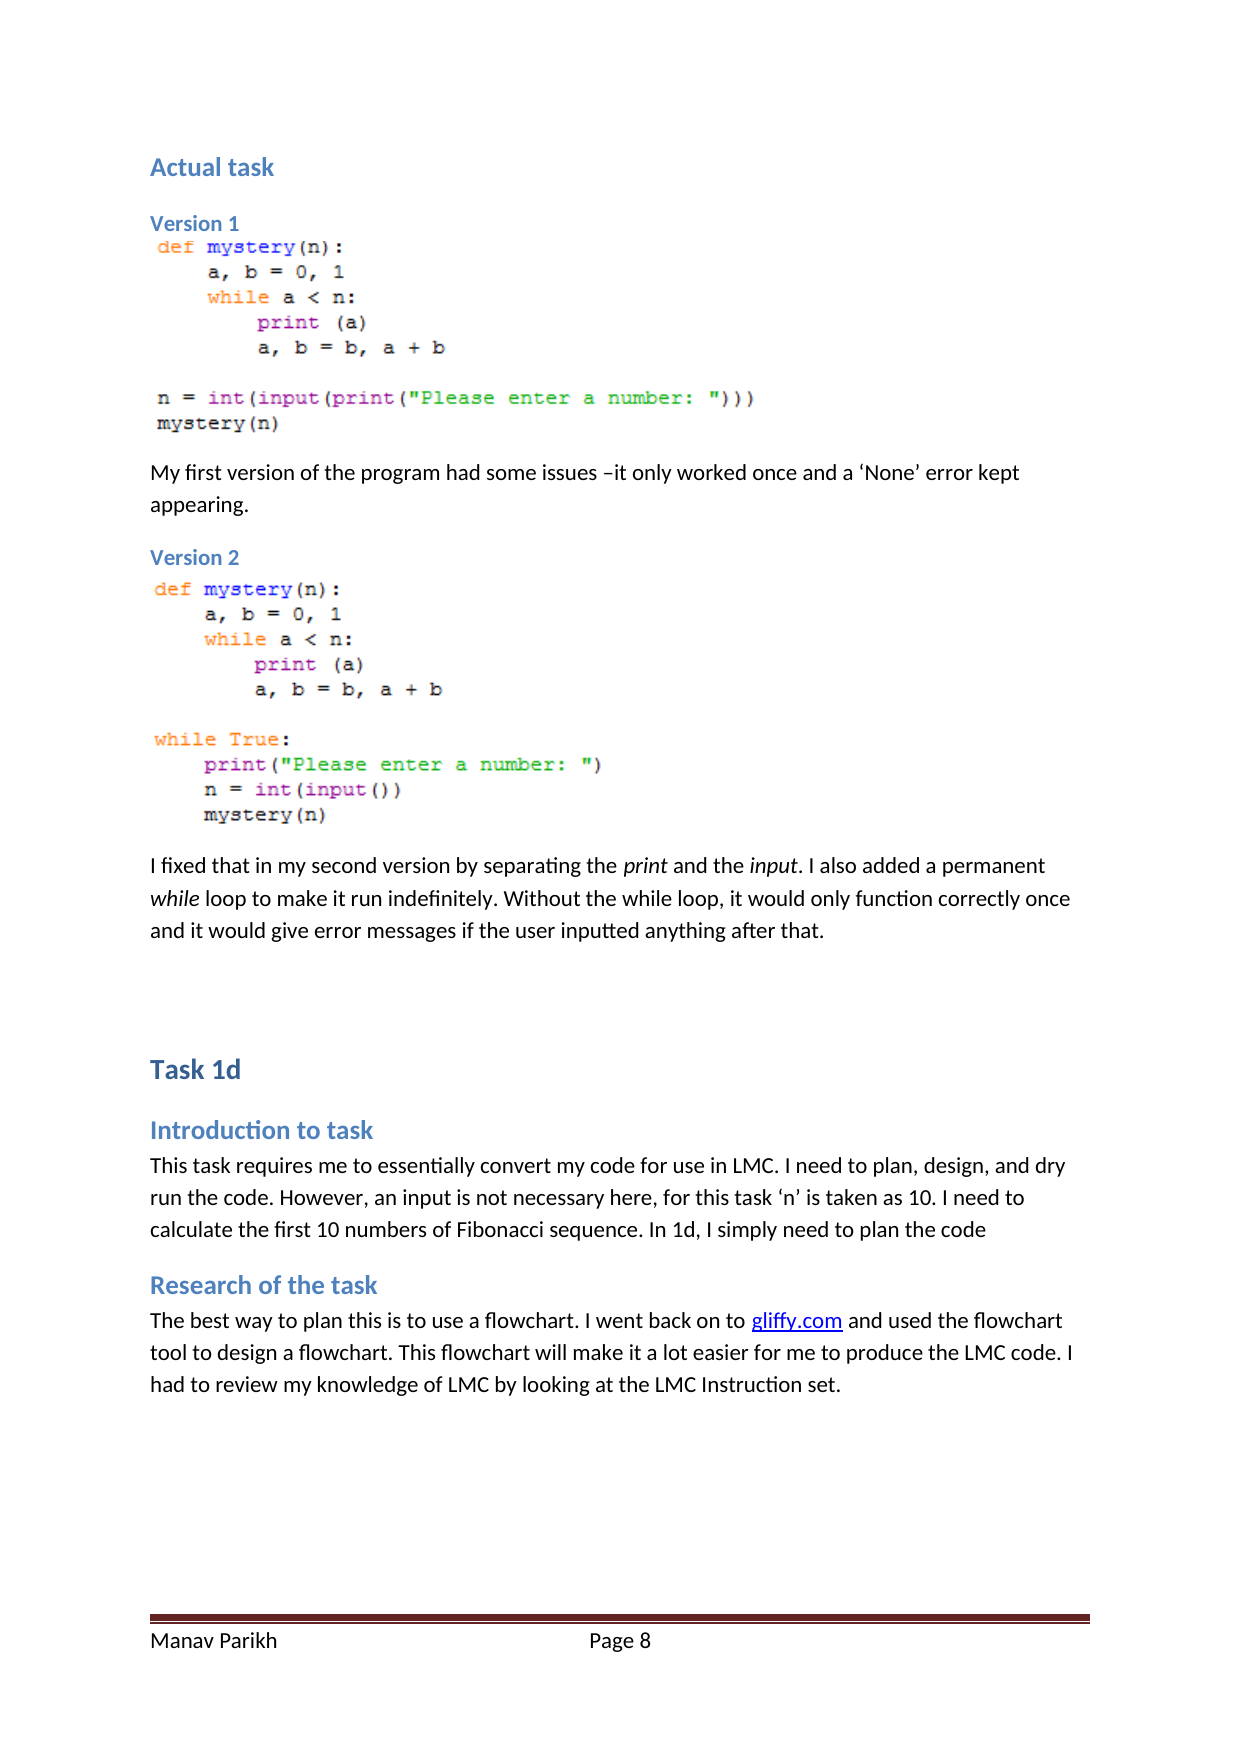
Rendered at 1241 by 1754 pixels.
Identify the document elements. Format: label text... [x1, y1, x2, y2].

picture [150, 575, 604, 827]
text The best way to plan this is to use a flowchart. I went back on to gliffy.com and used the flowchart tool to design a flowchart. This flowchart will make it a lot easier for me to produce the LMC code. I had to review my knowledge of LMC by looking at the LMC Instruction set. [150, 1306, 1090, 1398]
text My first version of the program had some issues –it only worked once and a ‘None’ error kept appearing. [150, 458, 1090, 518]
text I fixed that in my second version by separating the print and the input. I also added a permanent while loop to make it run indefinitely. Without the while loop, it would only function correctly once and it would give error messages if the user inputted anything after that. [150, 851, 1090, 944]
subtitle Research of the task [150, 1268, 1090, 1301]
subtitle Introduction to task [150, 1113, 1090, 1146]
subtitle Version 1 [150, 209, 1090, 237]
text This task requires me to essentially convert my code for use in LMC. I need to plan, design, and dry run the code. However, an input is not necessary here, for this task ‘n’ is taken as 10. I need to calculate the first 10 numbers of Fibonacci sequence. In 1d, I simply need to plan the code [150, 1151, 1090, 1243]
subtitle Actual task [150, 150, 1090, 183]
picture [150, 241, 755, 434]
subtitle Version 2 [150, 543, 1090, 571]
subtitle Task 1d [150, 1051, 1090, 1087]
